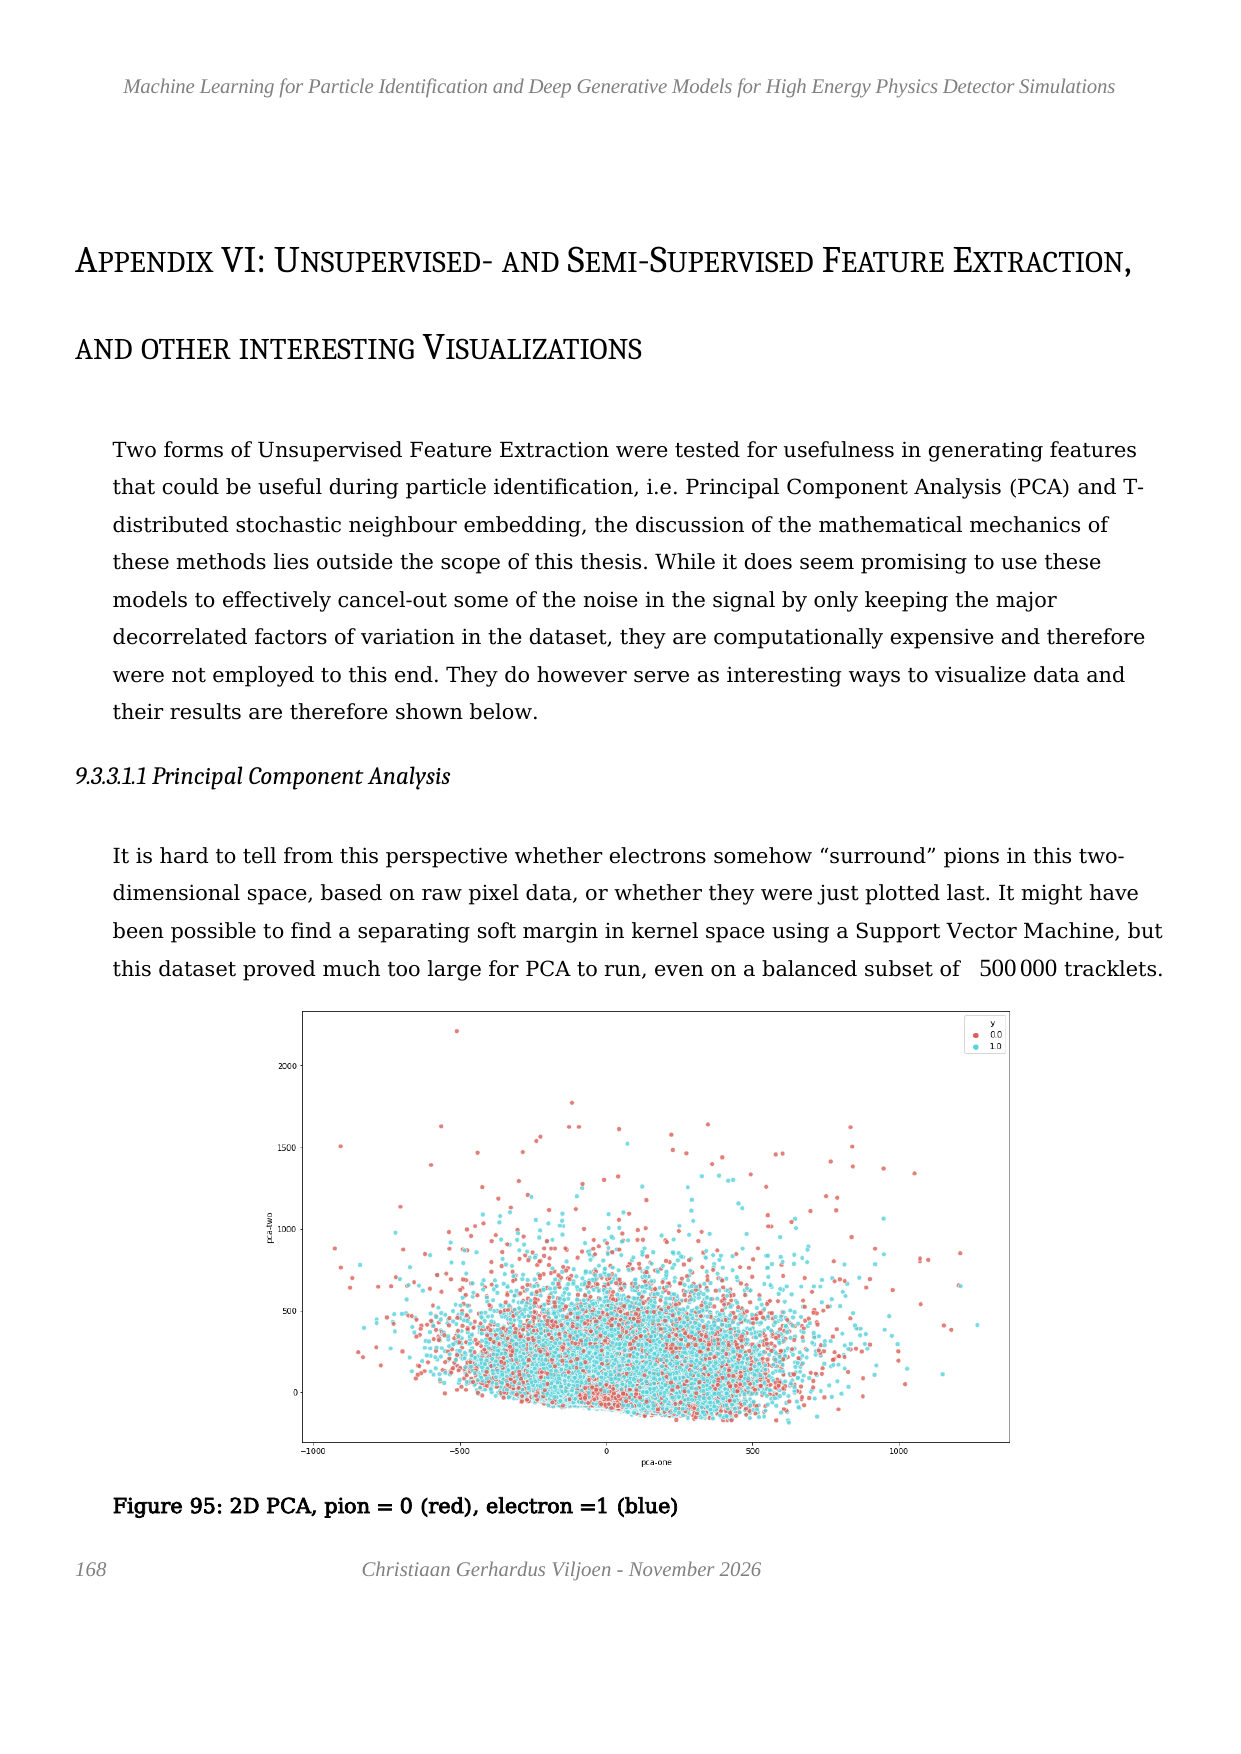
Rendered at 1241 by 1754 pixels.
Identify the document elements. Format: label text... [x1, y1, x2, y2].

text Two forms of Unsupervised Feature Extraction were tested for usefulness in generating features that could be useful during particle identification, i.e. Principal Component Analysis (PCA) and T-distributed stochastic neighbour embedding, the discussion of the mathematical mechanics of these methods lies outside the scope of this thesis. While it does seem promising to use these models to effectively cancel-out some of the noise in the signal by only keeping the major decorrelated factors of variation in the dataset, they are computationally expensive and therefore were not employed to this end. They do however serve as interesting ways to visualize data and their results are therefore shown below. [112, 437, 1165, 724]
subtitle Principal Component Analysis [75, 762, 1165, 790]
text It is hard to tell from this perspective whether electrons somehow “surround” pions in this two-dimensional space, based on raw pixel data, or whether they were just plotted last. It might have been possible to find a separating soft margin in kernel space using a Support Vector Machine, but this dataset proved much too large for PCA to run, even on a balanced subset of tracklets. [112, 842, 1165, 982]
picture [260, 1003, 1017, 1472]
subtitle Appendix VI: Unsupervised- and Semi-Supervised Feature Extraction, and other interesting Visualizations [75, 239, 1165, 368]
text Figure 95: 2D PCA, pion = 0 (red), electron =1 (blue) [112, 1492, 1165, 1517]
